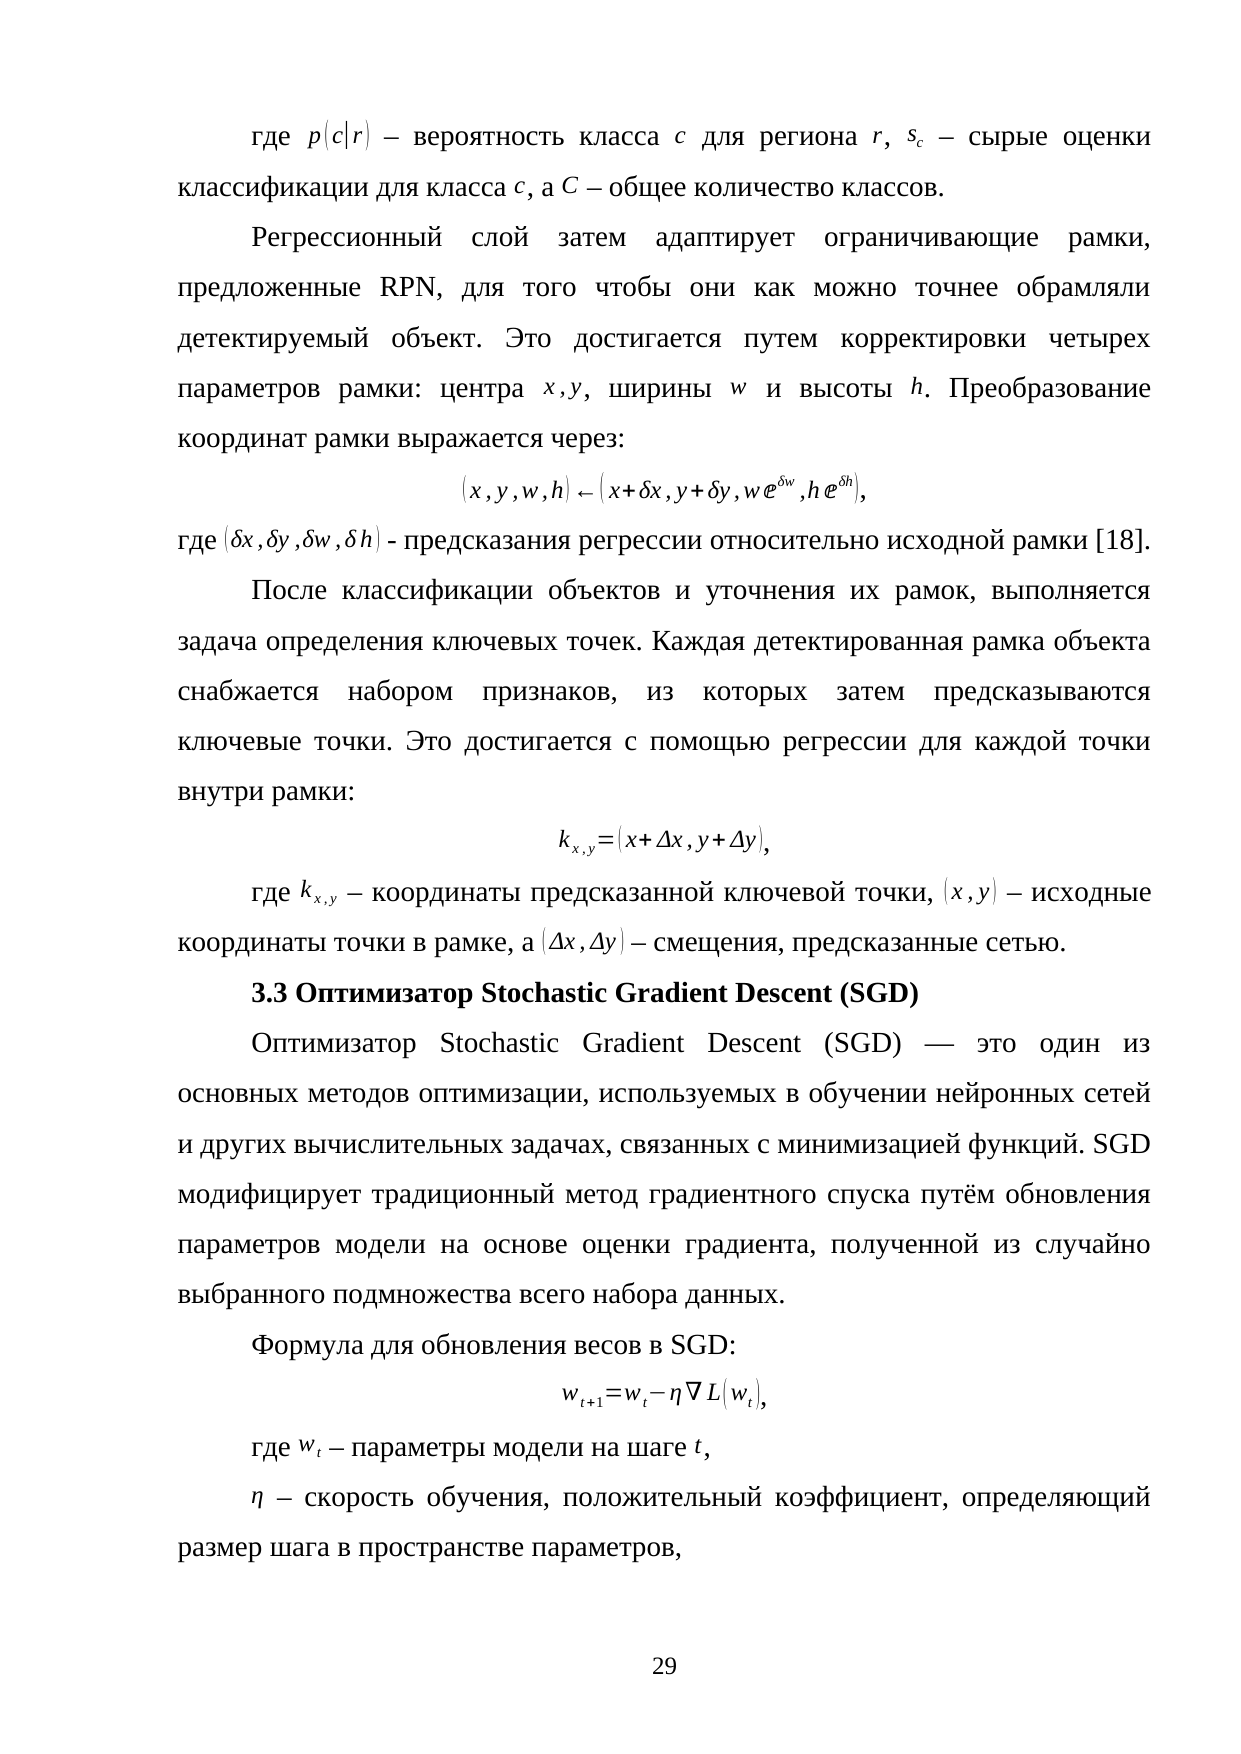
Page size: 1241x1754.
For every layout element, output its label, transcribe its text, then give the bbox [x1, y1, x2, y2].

text где – координаты предсказанной ключевой точки, – исходные координаты точки в рамке, а – смещения, предсказанные сетью. [177, 874, 1152, 958]
text где - предсказания регрессии относительно исходной рамки [18]. [177, 522, 1152, 556]
text где – параметры модели на шаге , [177, 1429, 1152, 1462]
text Оптимизатор Stochastic Gradient Descent (SGD) — это один из основных методов оптимизации, используемых в обучении нейронных сетей и других вычислительных задачах, связанных с минимизацией функций. SGD модифицирует традиционный метод градиентного спуска путём обновления параметров модели на основе оценки градиента, полученной из случайно выбранного подмножества всего набора данных. [177, 1025, 1152, 1310]
text Формула для обновления весов в SGD: [177, 1327, 1152, 1361]
text , [177, 1377, 1152, 1412]
text Регрессионный слой затем адаптирует ограничивающие рамки, предложенные RPN, для того чтобы они как можно точнее обрамляли детектируемый объект. Это достигается путем корректировки четырех параметров рамки: центра , ширины и высоты . Преобразование координат рамки выражается через: [177, 219, 1152, 454]
text Оптимизатор Stochastic Gradient Descent (SGD) [177, 975, 1152, 1008]
text где – вероятность класса для региона , – сырые оценки классификации для класса , а – общее количество классов. [177, 118, 1152, 202]
text После классификации объектов и уточнения их рамок, выполняется задача определения ключевых точек. Каждая детектированная рамка объекта снабжается набором признаков, из которых затем предсказываются ключевые точки. Это достигается с помощью регрессии для каждой точки внутри рамки: [177, 572, 1152, 807]
text , [177, 824, 1152, 857]
text , [177, 471, 1152, 505]
text – скорость обучения, положительный коэффициент, определяющий размер шага в пространстве параметров, [177, 1479, 1152, 1563]
